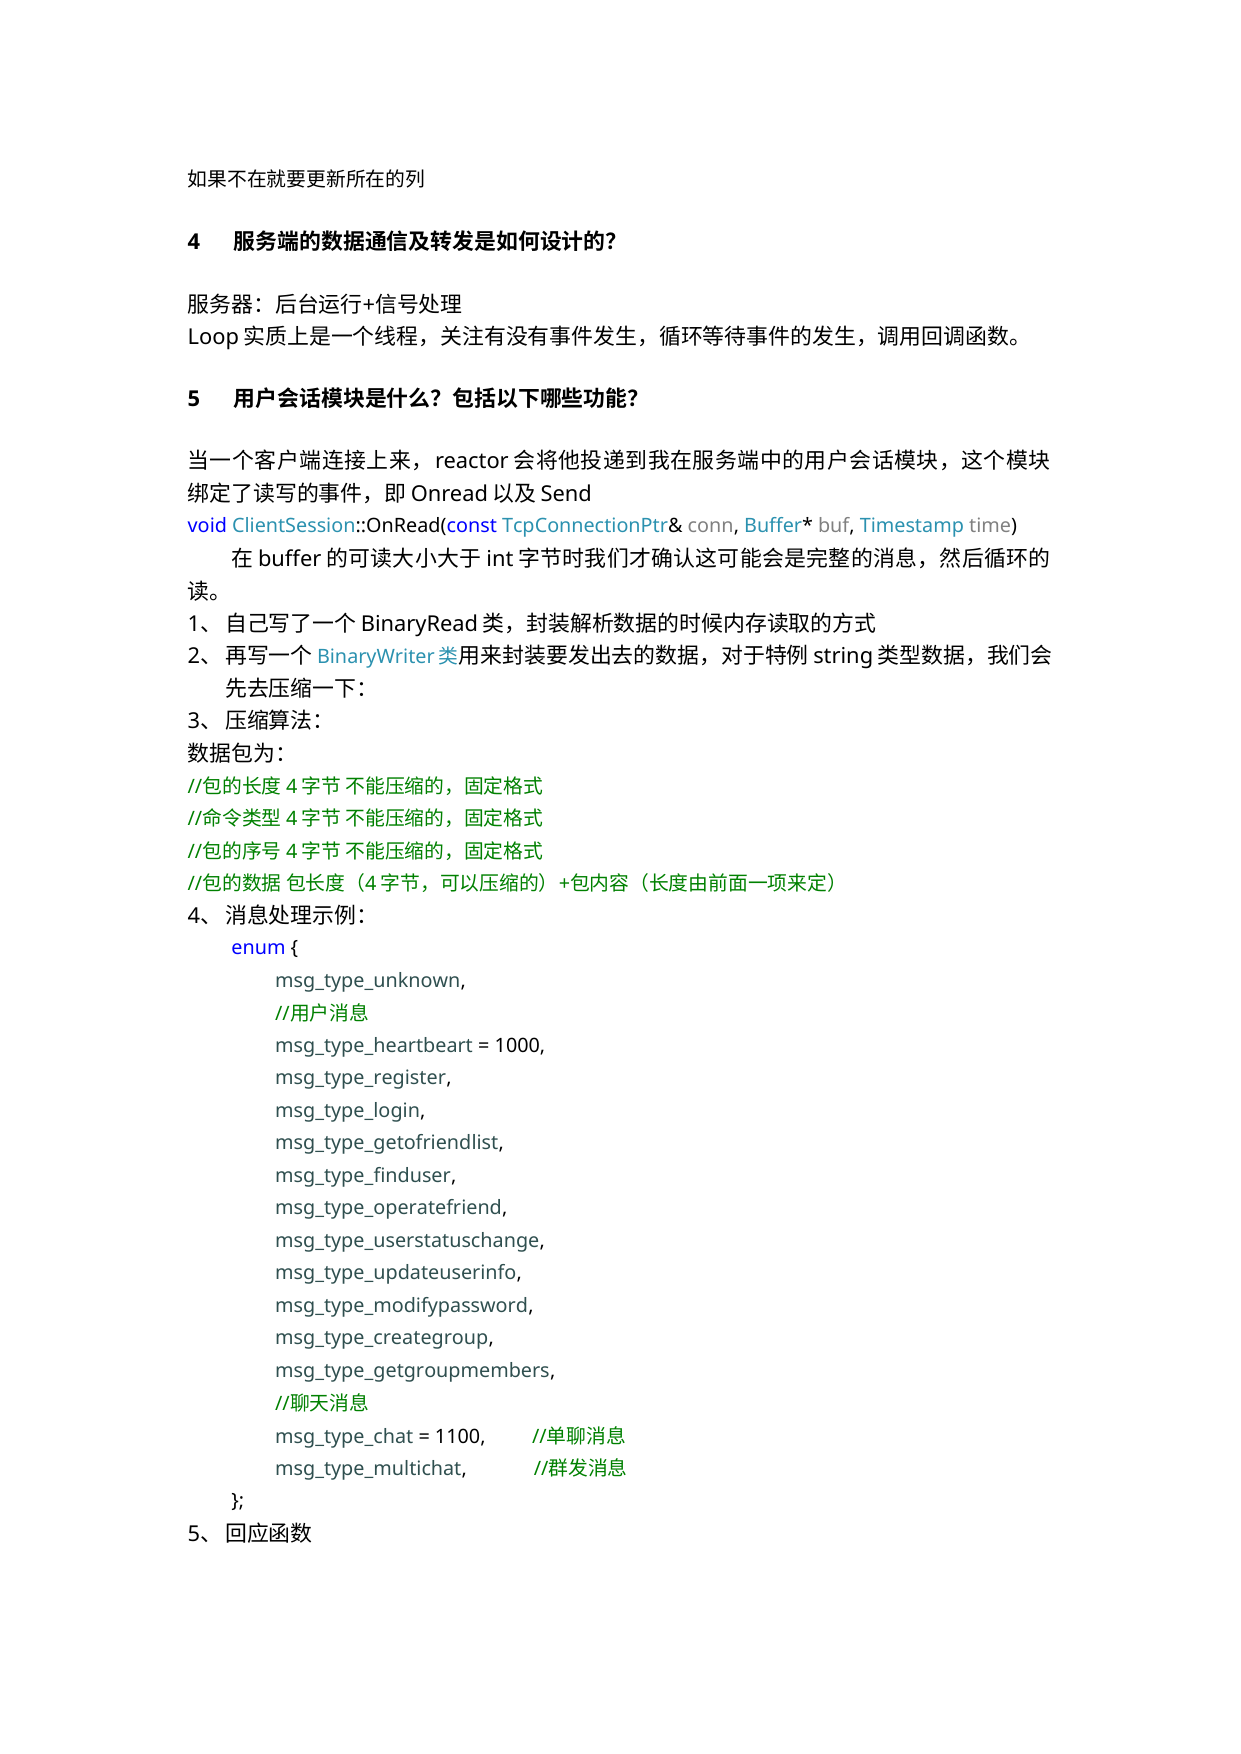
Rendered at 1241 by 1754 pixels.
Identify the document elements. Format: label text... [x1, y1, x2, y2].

text }; [231, 1483, 1053, 1516]
text //命令类型 4字节 不能压缩的，固定格式 [187, 801, 1053, 833]
list 回应函数 [187, 1516, 1053, 1548]
text //包的序号 4字节 不能压缩的，固定格式 [187, 833, 1053, 866]
text msg_type_login, [231, 1093, 1053, 1126]
subtitle 用户会话模块是什么？包括以下哪些功能？ [187, 381, 1053, 413]
text //包的数据 包长度（4字节，可以压缩的）+包内容（长度由前面一项来定） [187, 866, 1053, 898]
text //包的长度 4字节 不能压缩的，固定格式 [187, 768, 1053, 801]
text enum { [231, 931, 1053, 963]
text 当一个客户端连接上来，reactor会将他投递到我在服务端中的用户会话模块，这个模块绑定了读写的事件，即Onread以及Send [187, 443, 1053, 508]
text msg_type_unknown, [231, 963, 1053, 996]
text 服务器：后台运行+信号处理 [187, 286, 1053, 319]
text msg_type_heartbeart = 1000, [231, 1028, 1053, 1061]
text //聊天消息 [231, 1386, 1053, 1418]
text msg_type_modifypassword, [231, 1288, 1053, 1321]
list 消息处理示例： [187, 898, 1053, 931]
text Loop实质上是一个线程，关注有没有事件发生，循环等待事件的发生，调用回调函数。 [187, 319, 1053, 351]
text msg_type_multichat, //群发消息 [231, 1451, 1053, 1483]
list 自己写了一个BinaryRead类，封装解析数据的时候内存读取的方式 [187, 606, 1053, 638]
list 压缩算法： [187, 703, 1053, 736]
text //用户消息 [231, 996, 1053, 1028]
text void ClientSession::OnRead(const TcpConnectionPtr& conn, Buffer* buf, Timestamp time) [187, 508, 1053, 541]
text msg_type_chat = 1100, //单聊消息 [231, 1418, 1053, 1451]
text msg_type_register, [231, 1061, 1053, 1093]
text msg_type_getofriendlist, [231, 1126, 1053, 1158]
text 数据包为： [187, 736, 1053, 768]
text 在buffer的可读大小大于int字节时我们才确认这可能会是完整的消息，然后循环的读。 [187, 541, 1053, 606]
text msg_type_operatefriend, [231, 1191, 1053, 1223]
subtitle 服务端的数据通信及转发是如何设计的？ [187, 224, 1053, 256]
text msg_type_creategroup, [231, 1321, 1053, 1353]
text 如果不在就要更新所在的列 [187, 162, 1053, 194]
text msg_type_finduser, [231, 1158, 1053, 1191]
text msg_type_updateuserinfo, [231, 1256, 1053, 1288]
list 再写一个BinaryWriter类用来封装要发出去的数据，对于特例string类型数据，我们会先去压缩一下： [187, 638, 1053, 703]
text msg_type_getgroupmembers, [231, 1353, 1053, 1386]
text msg_type_userstatuschange, [231, 1223, 1053, 1256]
